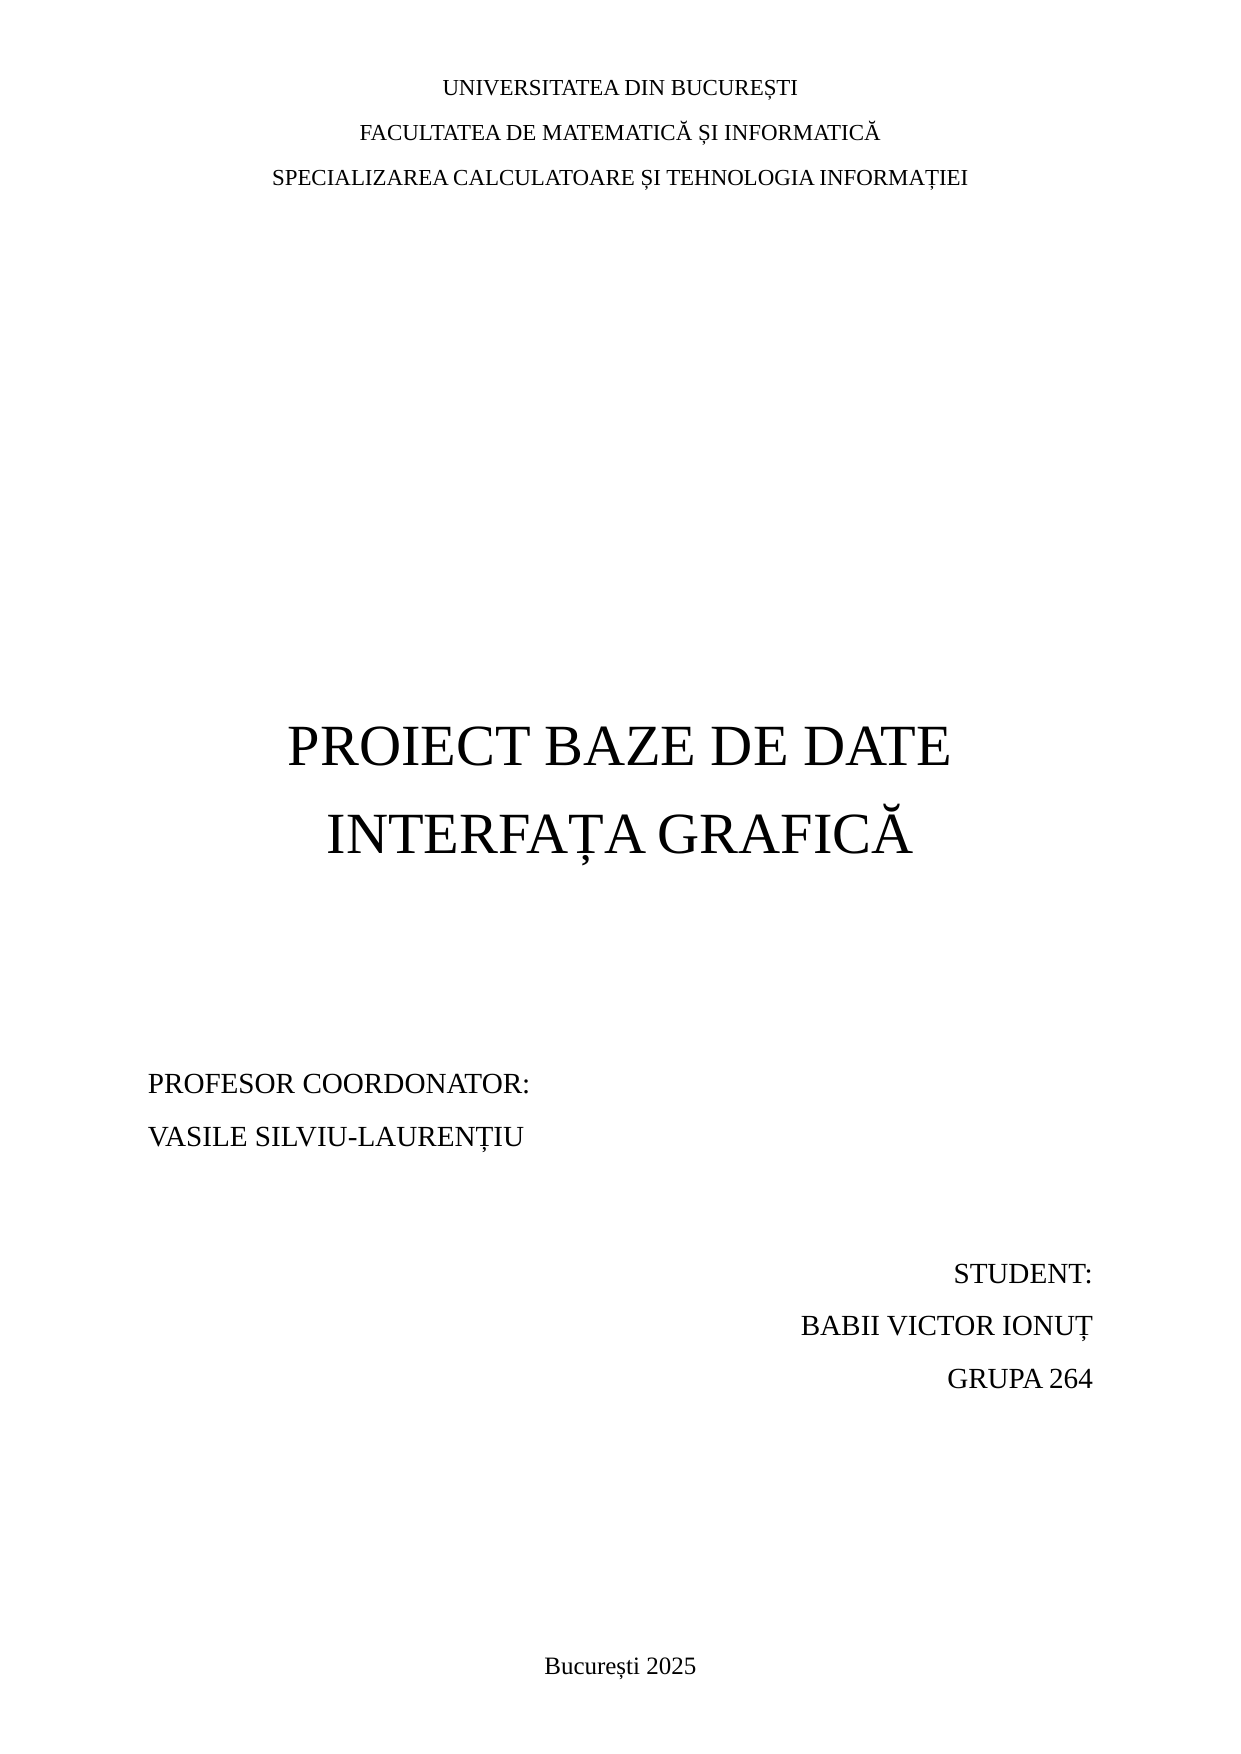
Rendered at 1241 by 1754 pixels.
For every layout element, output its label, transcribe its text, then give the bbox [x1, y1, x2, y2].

text BABII VICTOR IONUȚ [148, 1308, 1093, 1342]
text GRUPA 264 [148, 1361, 1093, 1395]
text STUDENT: [148, 1225, 1093, 1289]
text VASILE SILVIU-LAURENȚIU [148, 1119, 1093, 1153]
text PROIECT BAZE DE DATE [148, 710, 1093, 777]
text PROFESOR COORDONATOR: [148, 1067, 1093, 1100]
text INTERFAȚA GRAFICĂ [148, 799, 1093, 867]
